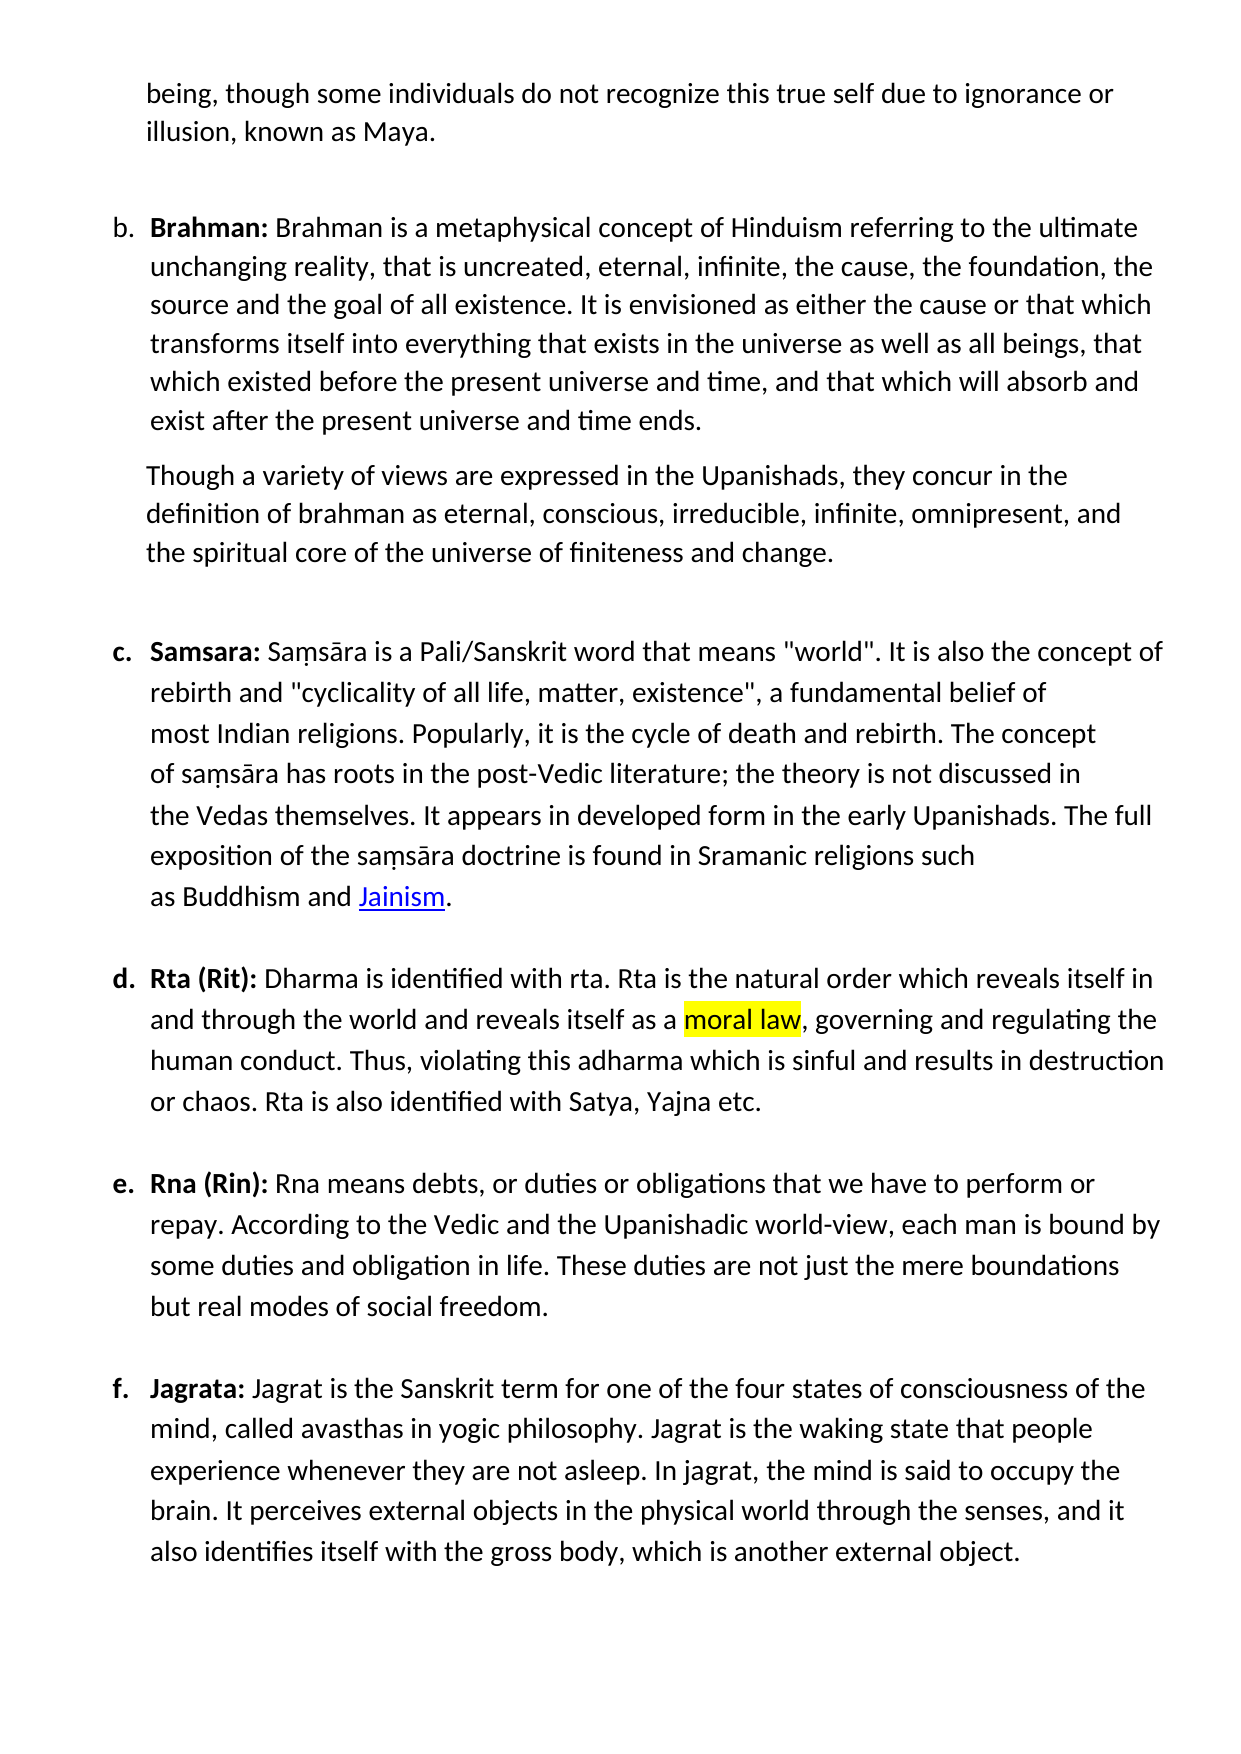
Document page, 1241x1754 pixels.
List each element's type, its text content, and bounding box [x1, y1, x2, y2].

text Though a variety of views are expressed in the Upanishads, they concur in the definition of brahman as eternal, conscious, irreducible, infinite, omnipresent, and the spiritual core of the universe of finiteness and change. [146, 457, 1165, 569]
list Rta (Rit): Dharma is identified with rta. Rta is the natural order which reveals itself in and through the world and reveals itself as a moral law, governing and regulating the human conduct. Thus, violating this adharma which is sinful and results in destruction or chaos. Rta is also identified with Satya, Yajna etc. [112, 960, 1165, 1119]
list Samsara: Saṃsāra is a Pali/Sanskrit word that means "world". It is also the concept of rebirth and "cyclicality of all life, matter, existence", a fundamental belief of most Indian religions. Popularly, it is the cycle of death and rebirth. The concept of saṃsāra has roots in the post-Vedic literature; the theory is not discussed in the Vedas themselves. It appears in developed form in the early Upanishads. The full exposition of the saṃsāra doctrine is found in Sramanic religions such as Buddhism and Jainism. [112, 633, 1165, 914]
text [146, 75, 1165, 149]
list Jagrata: Jagrat is the Sanskrit term for one of the four states of consciousness of the mind, called avasthas in yogic philosophy. Jagrat is the waking state that people experience whenever they are not asleep. In jagrat, the mind is said to occupy the brain. It perceives external objects in the physical world through the senses, and it also identifies itself with the gross body, which is another external object. [112, 1370, 1165, 1569]
list Rna (Rin): Rna means debts, or duties or obligations that we have to perform or repay. According to the Vedic and the Upanishadic world-view, each man is bound by some duties and obligation in life. These duties are not just the mere boundations but real modes of social freedom. [112, 1165, 1165, 1323]
list Brahman: Brahman is a metaphysical concept of Hinduism referring to the ultimate unchanging reality, that is uncreated, eternal, infinite, the cause, the foundation, the source and the goal of all existence. It is envisioned as either the cause or that which transforms itself into everything that exists in the universe as well as all beings, that which existed before the present universe and time, and that which will absorb and exist after the present universe and time ends. [112, 209, 1165, 437]
